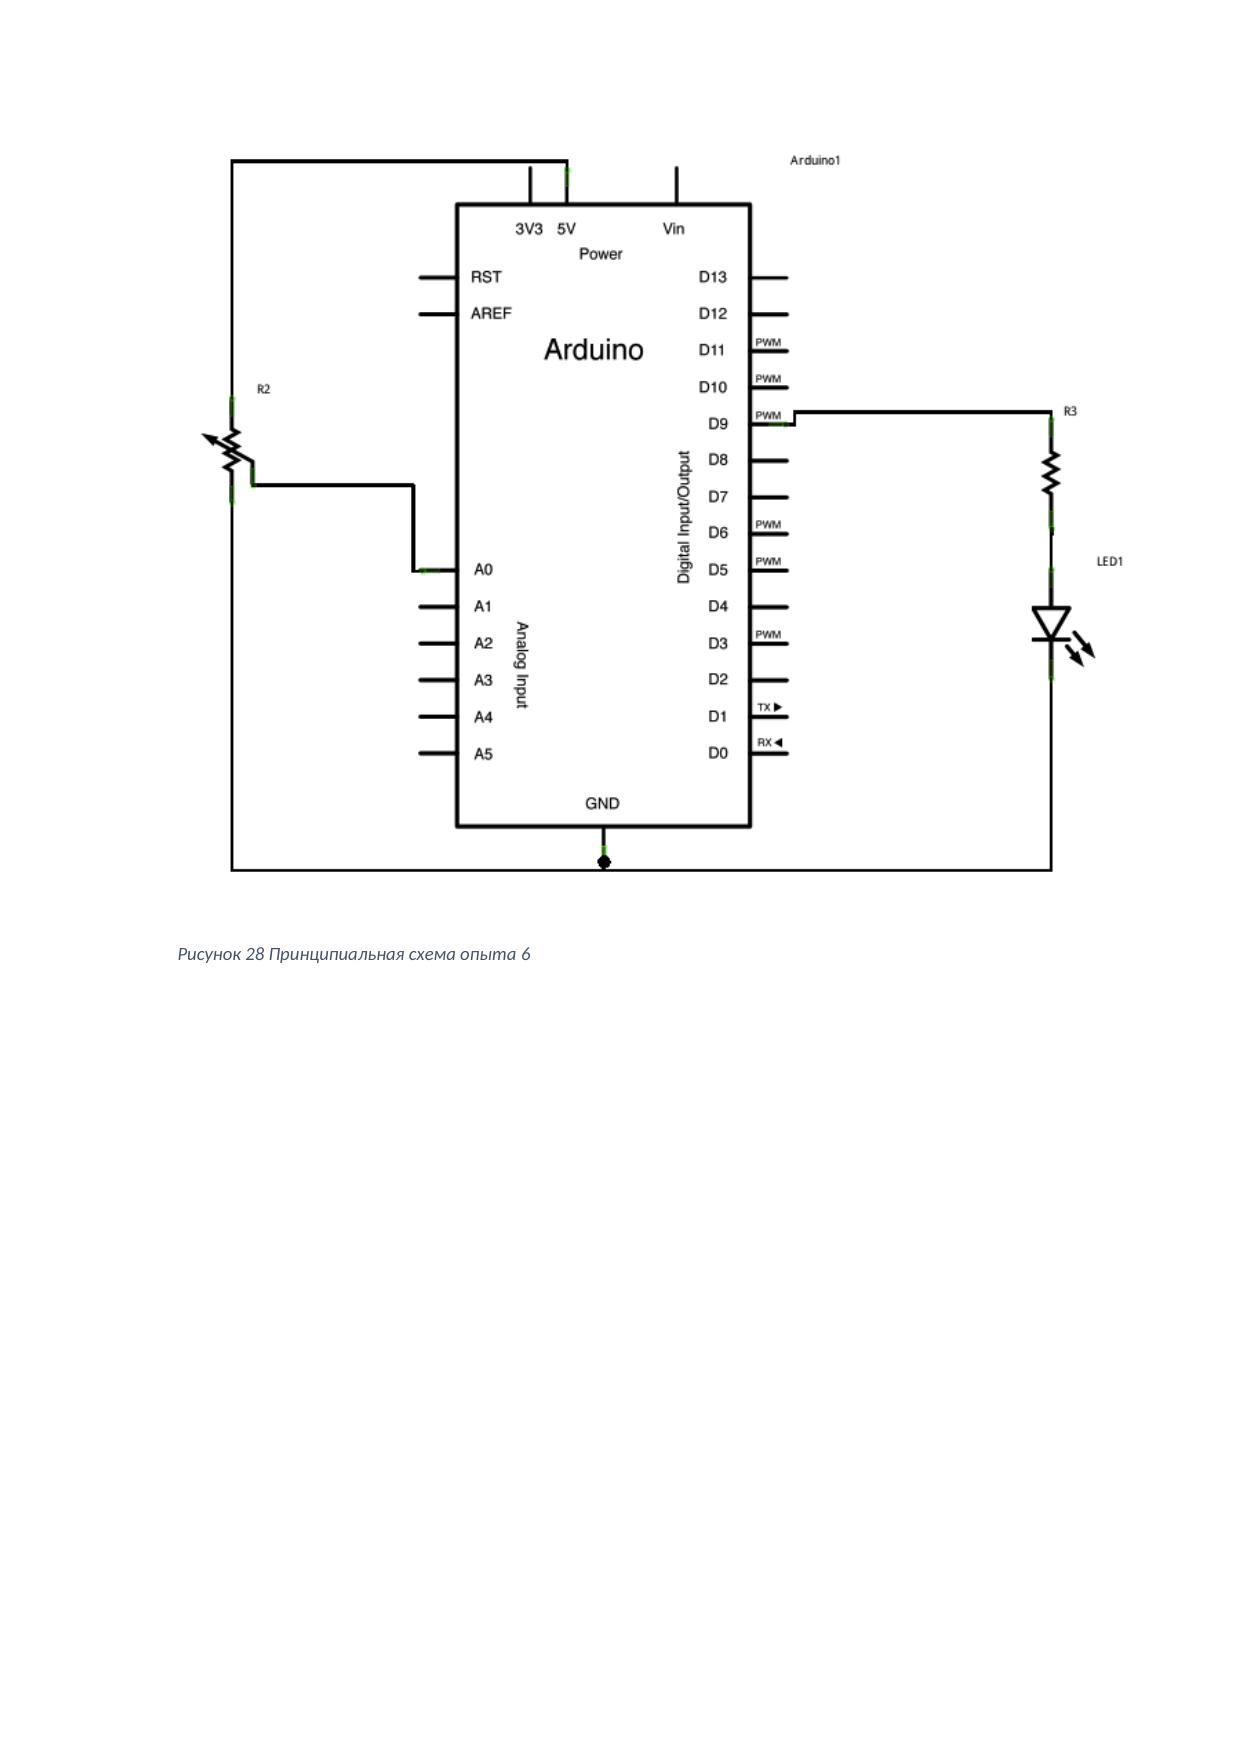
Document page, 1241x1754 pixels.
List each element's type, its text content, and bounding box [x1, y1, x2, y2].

picture [177, 118, 1152, 923]
